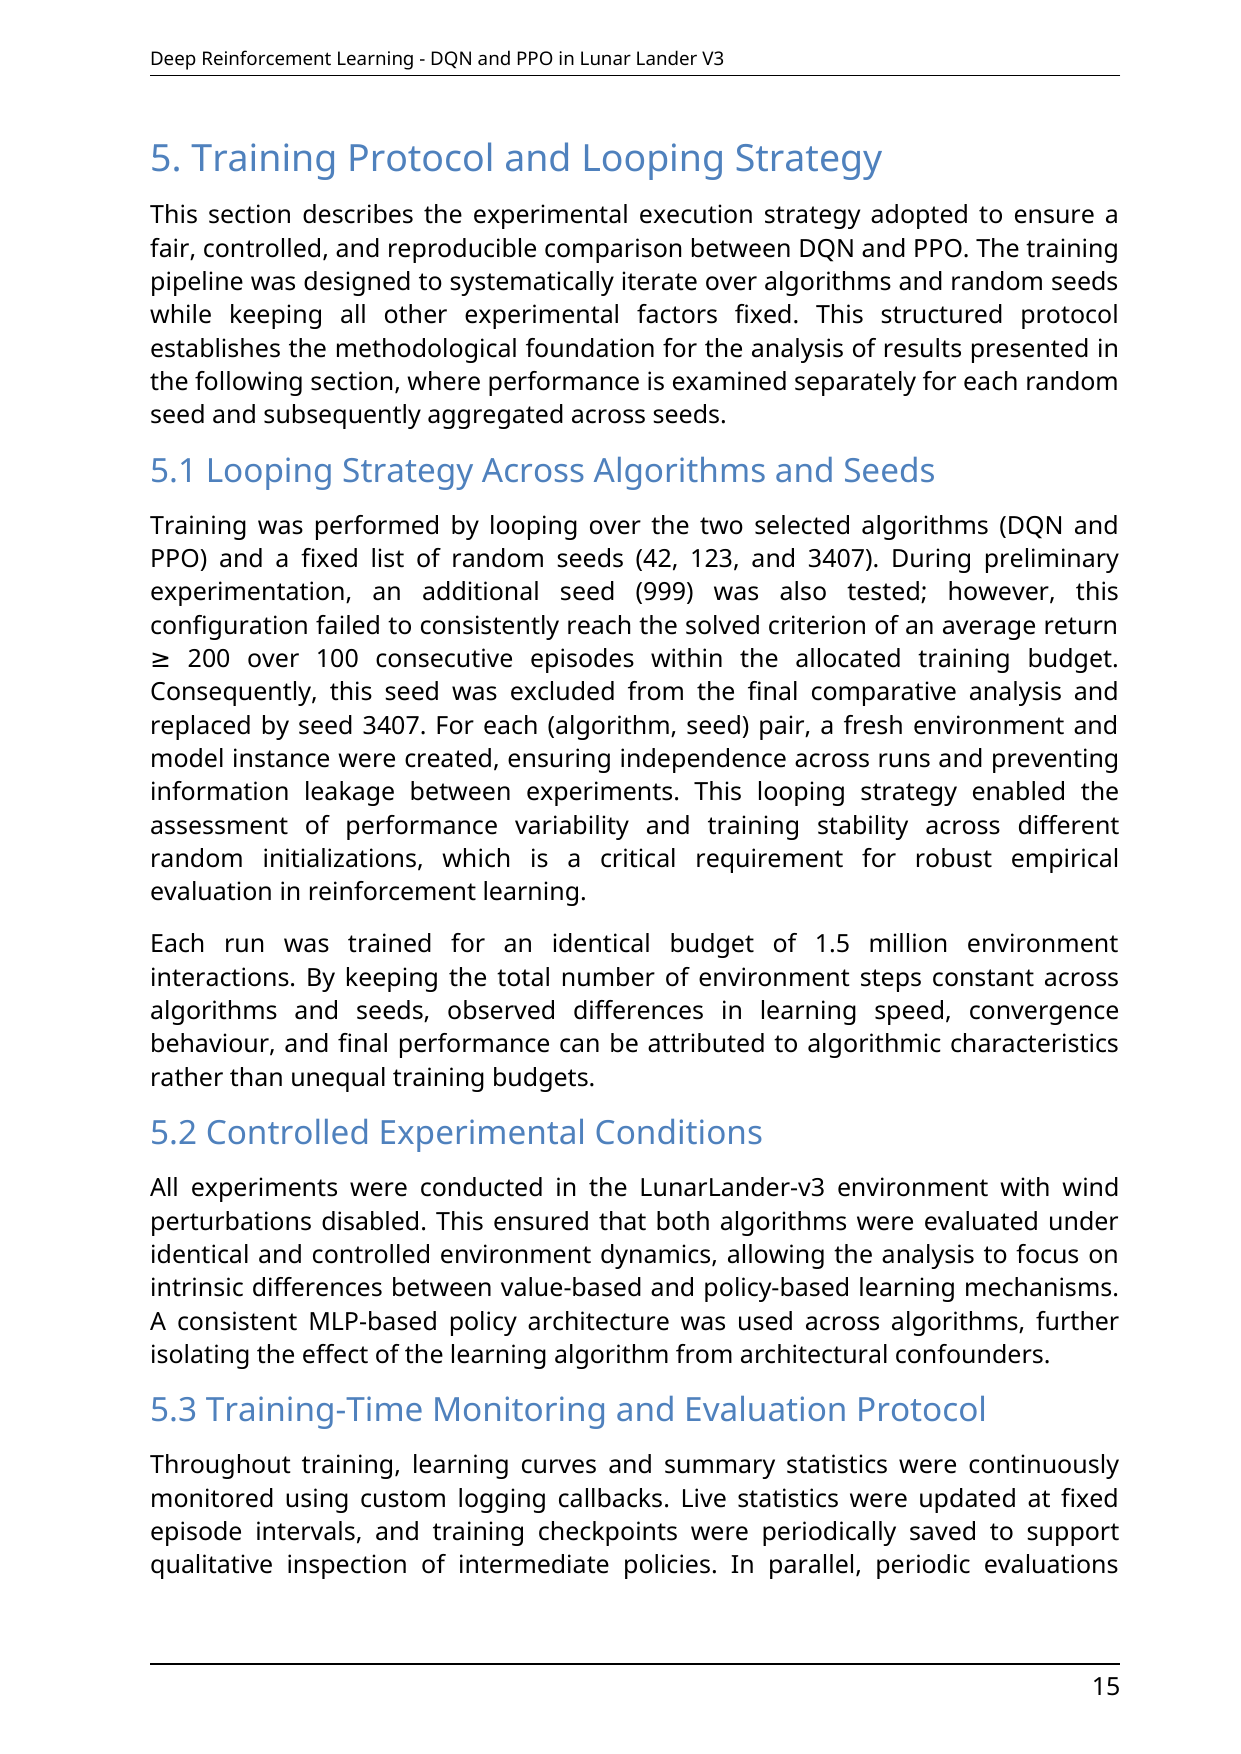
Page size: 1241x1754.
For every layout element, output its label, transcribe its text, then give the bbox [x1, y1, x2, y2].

subtitle 5.1 Looping Strategy Across Algorithms and Seeds [150, 455, 1120, 489]
text All experiments were conducted in the LunarLander-v3 environment with wind perturbations disabled. This ensured that both algorithms were evaluated under identical and controlled environment dynamics, allowing the analysis to focus on intrinsic differences between value-based and policy-based learning mechanisms. A consistent MLP-based policy architecture was used across algorithms, further isolating the effect of the learning algorithm from architectural confounders. [150, 1170, 1120, 1370]
text This section describes the experimental execution strategy adopted to ensure a fair, controlled, and reproducible comparison between DQN and PPO. The training pipeline was designed to systematically iterate over algorithms and random seeds while keeping all other experimental factors fixed. This structured protocol establishes the methodological foundation for the analysis of results presented in the following section, where performance is examined separately for each random seed and subsequently aggregated across seeds. [150, 197, 1120, 430]
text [150, 1447, 1120, 1580]
text Training was performed by looping over the two selected algorithms (DQN and PPO) and a fixed list of random seeds (42, 123, and 3407). During preliminary experimentation, an additional seed (999) was also tested; however, this configuration failed to consistently reach the solved criterion of an average return ≥ 200 over 100 consecutive episodes within the allocated training budget. Consequently, this seed was excluded from the final comparative analysis and replaced by seed 3407. For each (algorithm, seed) pair, a fresh environment and model instance were created, ensuring independence across runs and preventing information leakage between experiments. This looping strategy enabled the assessment of performance variability and training stability across different random initializations, which is a critical requirement for robust empirical evaluation in reinforcement learning. [150, 507, 1120, 907]
subtitle 5. Training Protocol and Looping Strategy [150, 145, 1120, 178]
subtitle 5.2 Controlled Experimental Conditions [150, 1118, 1120, 1151]
text Each run was trained for an identical budget of 1.5 million environment interactions. By keeping the total number of environment steps constant across algorithms and seeds, observed differences in learning speed, convergence behaviour, and final performance can be attributed to algorithmic characteristics rather than unequal training budgets. [150, 926, 1120, 1093]
subtitle 5.3 Training-Time Monitoring and Evaluation Protocol [150, 1395, 1120, 1428]
